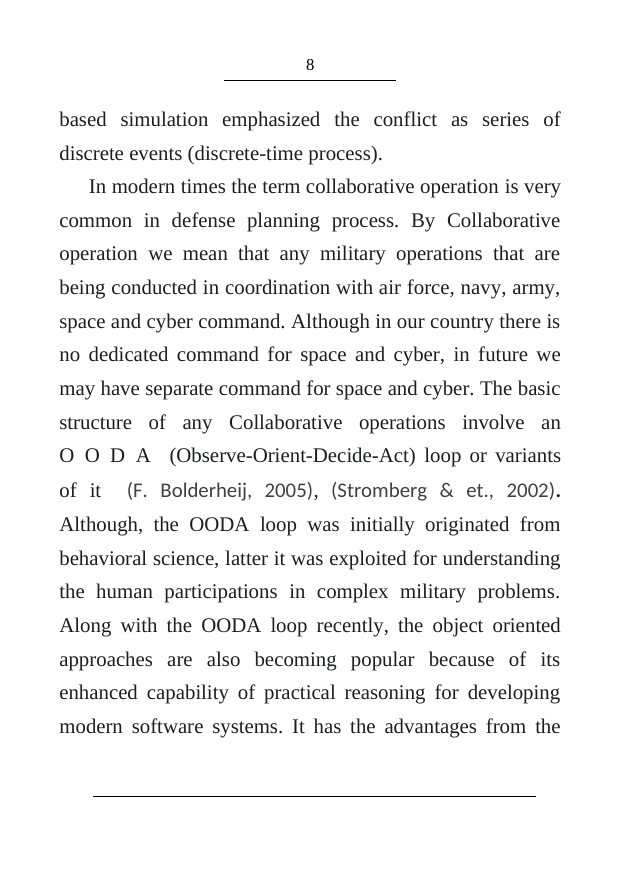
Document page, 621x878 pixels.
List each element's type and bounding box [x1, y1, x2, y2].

text [59, 107, 561, 164]
text [59, 174, 561, 738]
